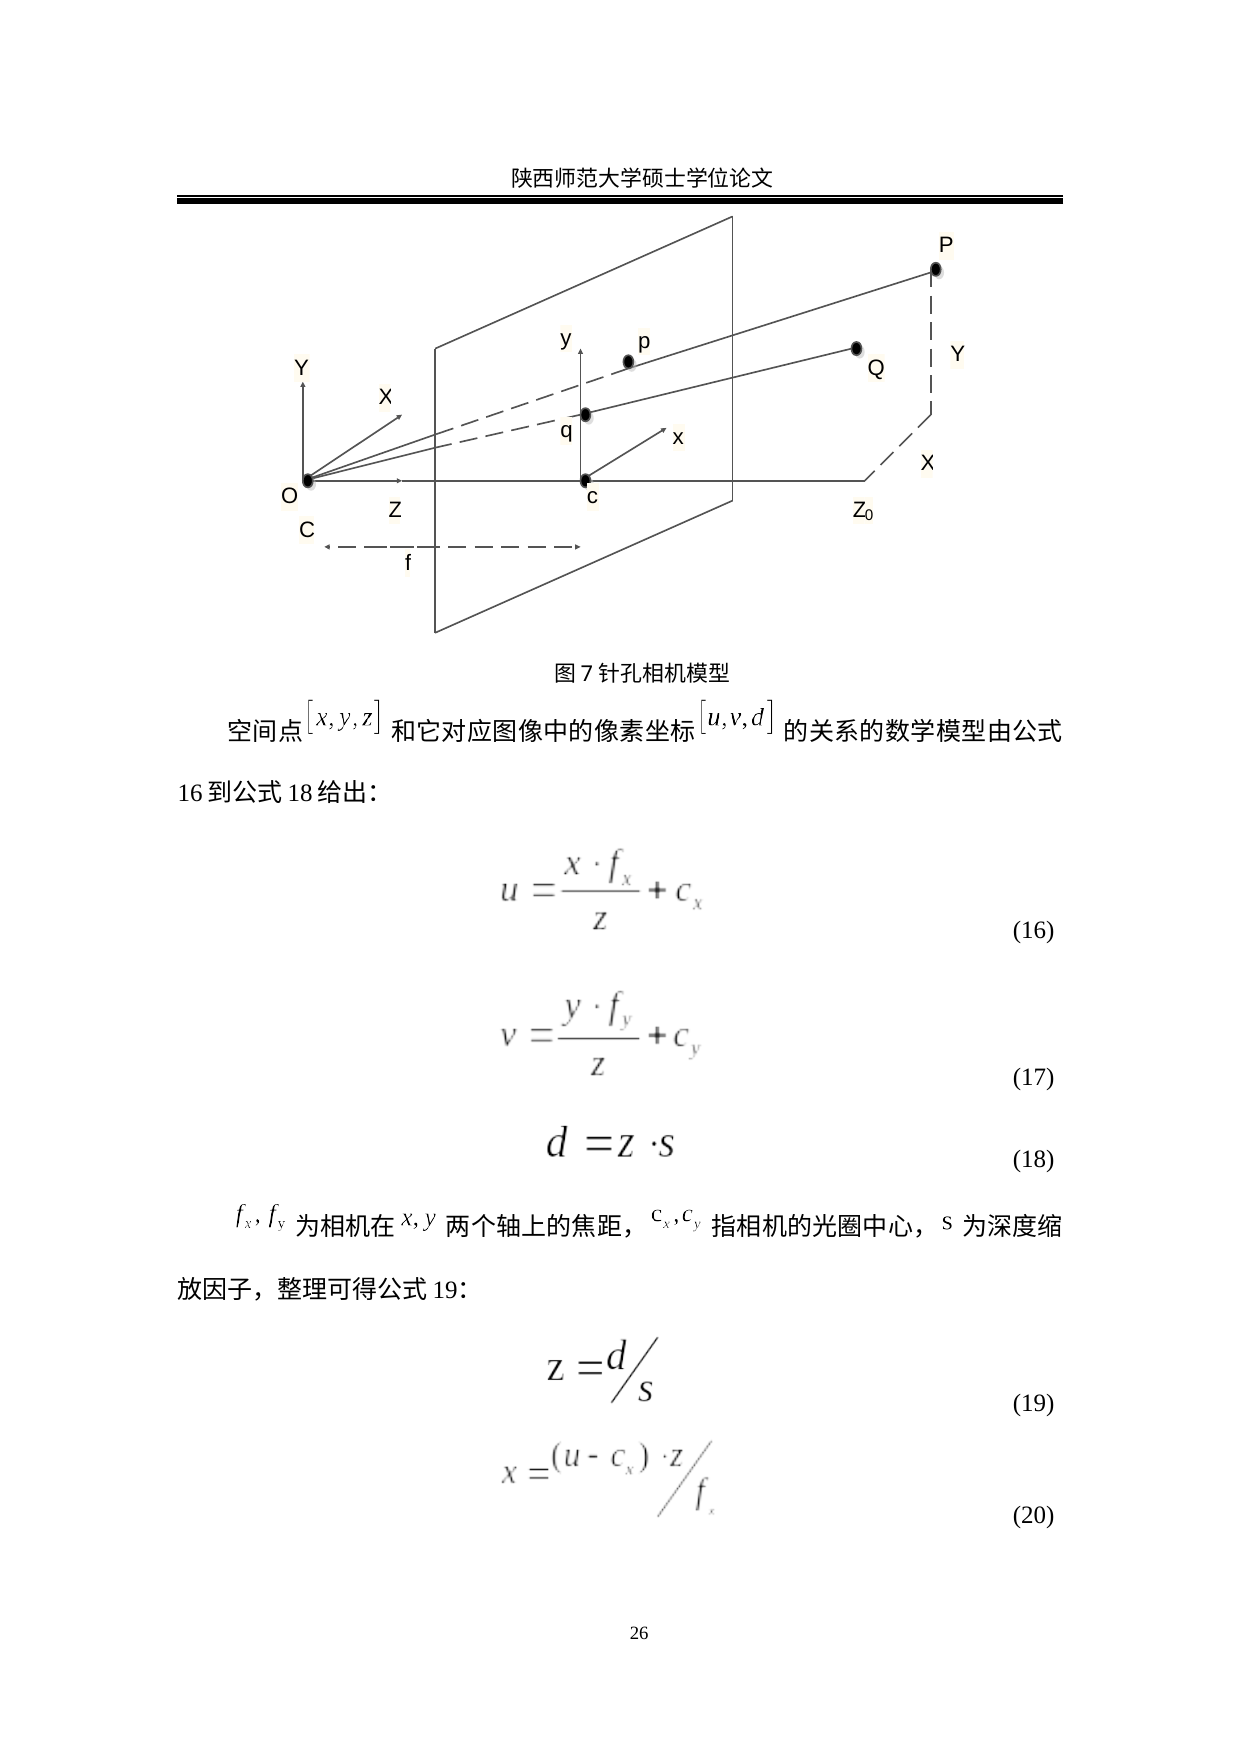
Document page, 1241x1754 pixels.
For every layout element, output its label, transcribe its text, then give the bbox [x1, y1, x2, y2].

text (16) [177, 824, 1063, 960]
text 空间点 和它对应图像中的像素坐标 的关系的数学模型由公式16到公式18给出： [177, 688, 1063, 824]
text (18) [177, 1110, 1063, 1178]
text 图7 针孔相机模型 [177, 654, 1063, 688]
text (17) [177, 967, 1063, 1103]
text (20) [177, 1430, 1063, 1532]
text 为相机在 两个轴上的焦距， 指相机的光圈中心， 为深度缩放因子，整理可得公式19： [177, 1186, 1063, 1321]
text (19) [177, 1321, 1063, 1423]
